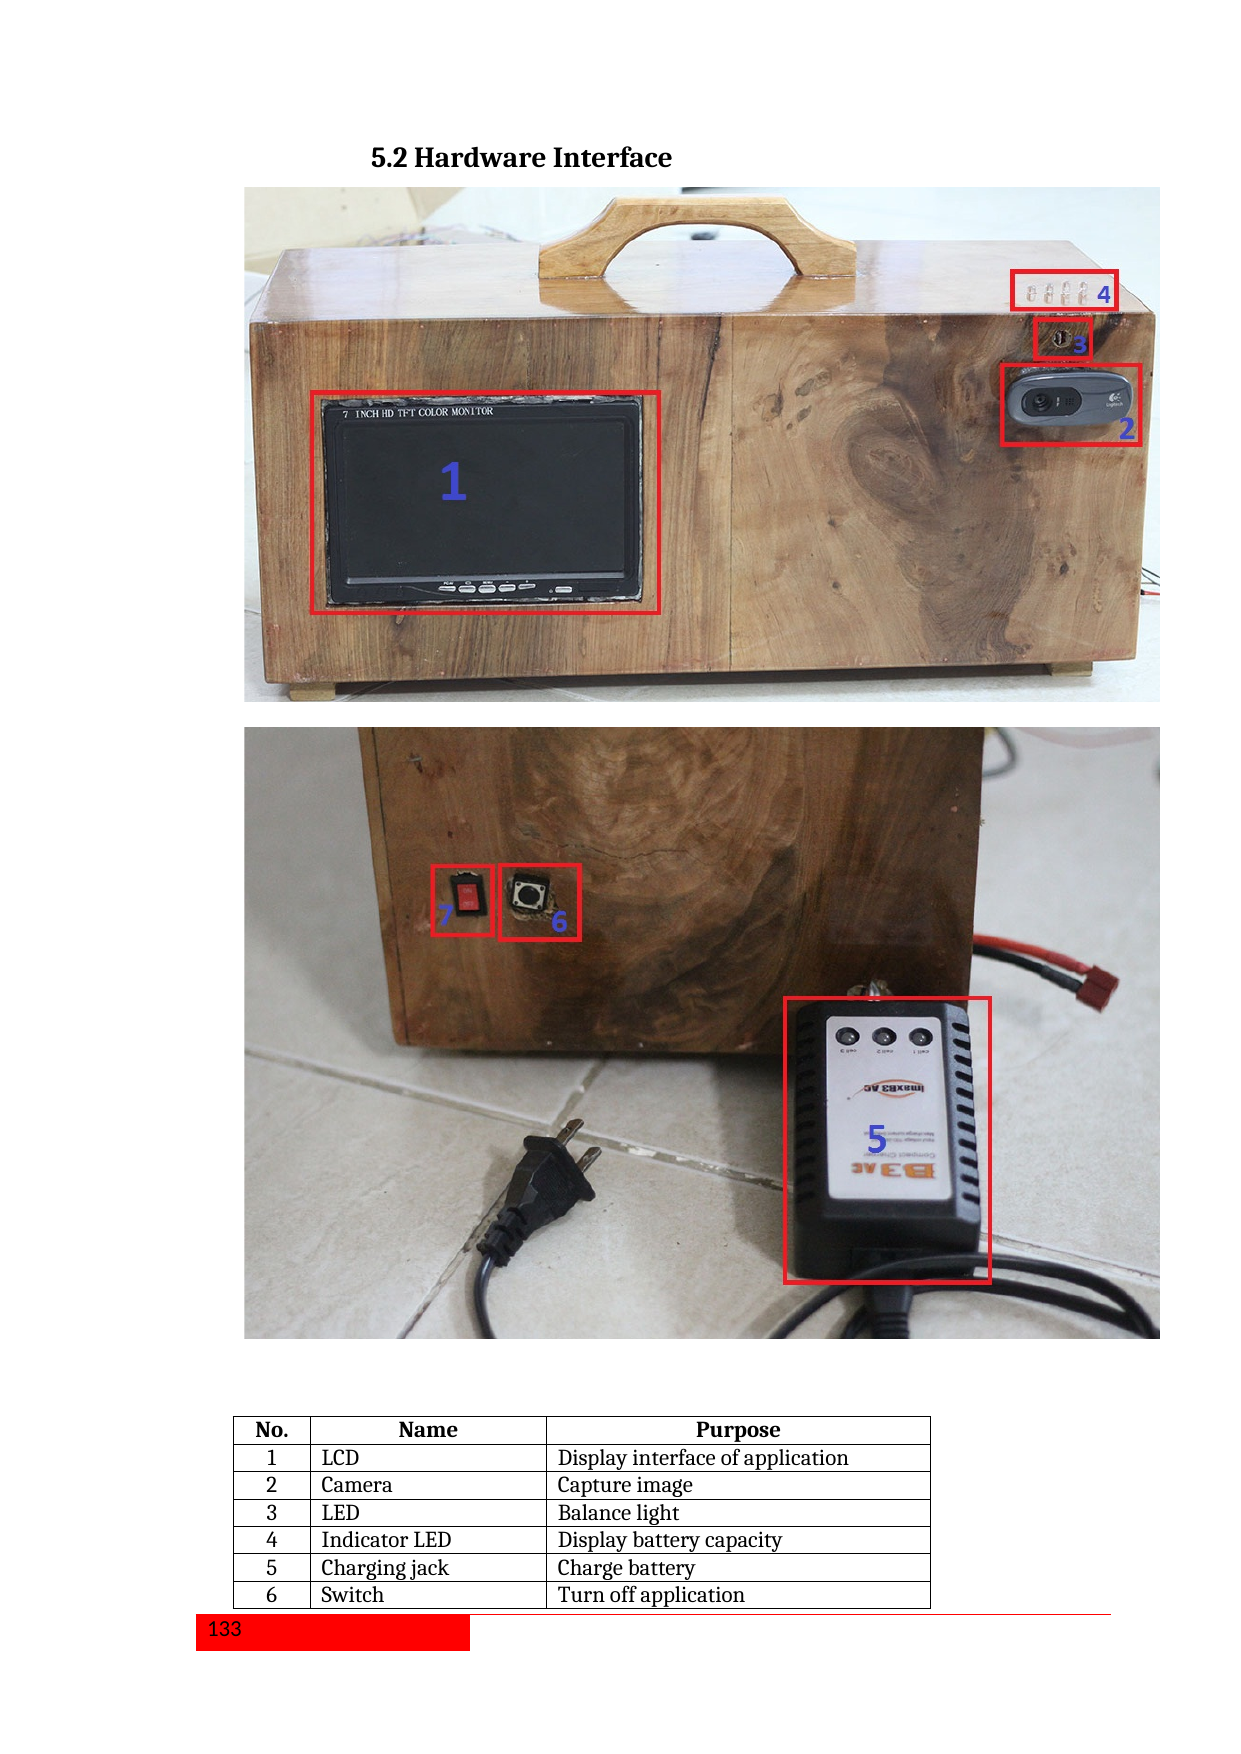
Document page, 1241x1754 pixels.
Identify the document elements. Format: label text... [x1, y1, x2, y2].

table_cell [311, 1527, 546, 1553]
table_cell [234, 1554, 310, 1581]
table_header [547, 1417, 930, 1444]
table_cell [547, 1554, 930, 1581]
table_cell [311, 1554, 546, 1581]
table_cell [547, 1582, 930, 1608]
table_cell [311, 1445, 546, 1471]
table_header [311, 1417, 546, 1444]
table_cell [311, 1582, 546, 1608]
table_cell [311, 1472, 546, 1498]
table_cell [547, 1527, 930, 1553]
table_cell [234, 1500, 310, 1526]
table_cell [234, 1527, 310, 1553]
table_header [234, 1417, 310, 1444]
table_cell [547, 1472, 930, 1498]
subtitle 5.2 Hardware Interface [371, 142, 1122, 175]
picture [244, 727, 1160, 1339]
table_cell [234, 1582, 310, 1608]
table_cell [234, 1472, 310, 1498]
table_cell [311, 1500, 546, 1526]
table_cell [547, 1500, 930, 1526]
picture [244, 187, 1160, 702]
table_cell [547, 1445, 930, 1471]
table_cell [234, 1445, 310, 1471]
